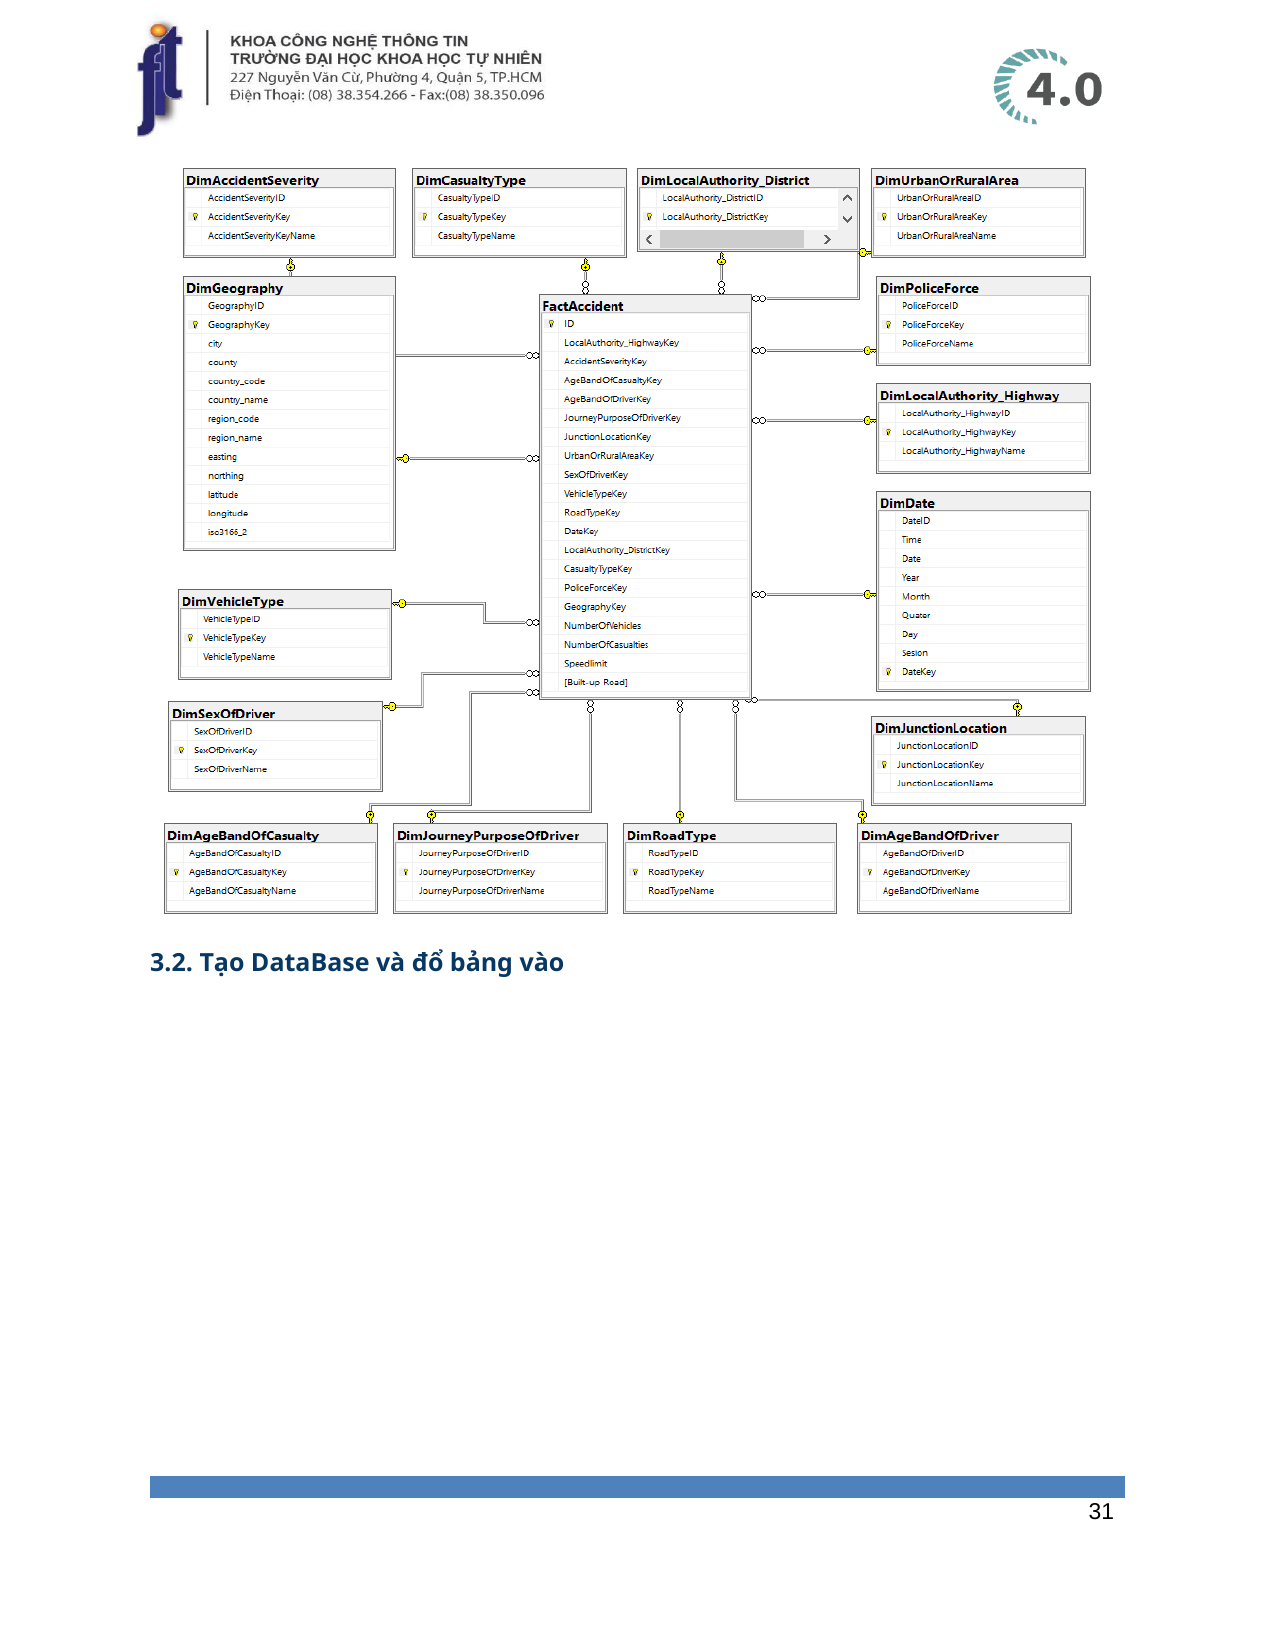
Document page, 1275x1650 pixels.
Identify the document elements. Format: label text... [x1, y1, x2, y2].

picture [967, 41, 1130, 131]
picture [114, 14, 577, 158]
text 3.2. Tạo DataBase và đổ bảng vào [150, 945, 1125, 979]
picture [150, 161, 1125, 920]
